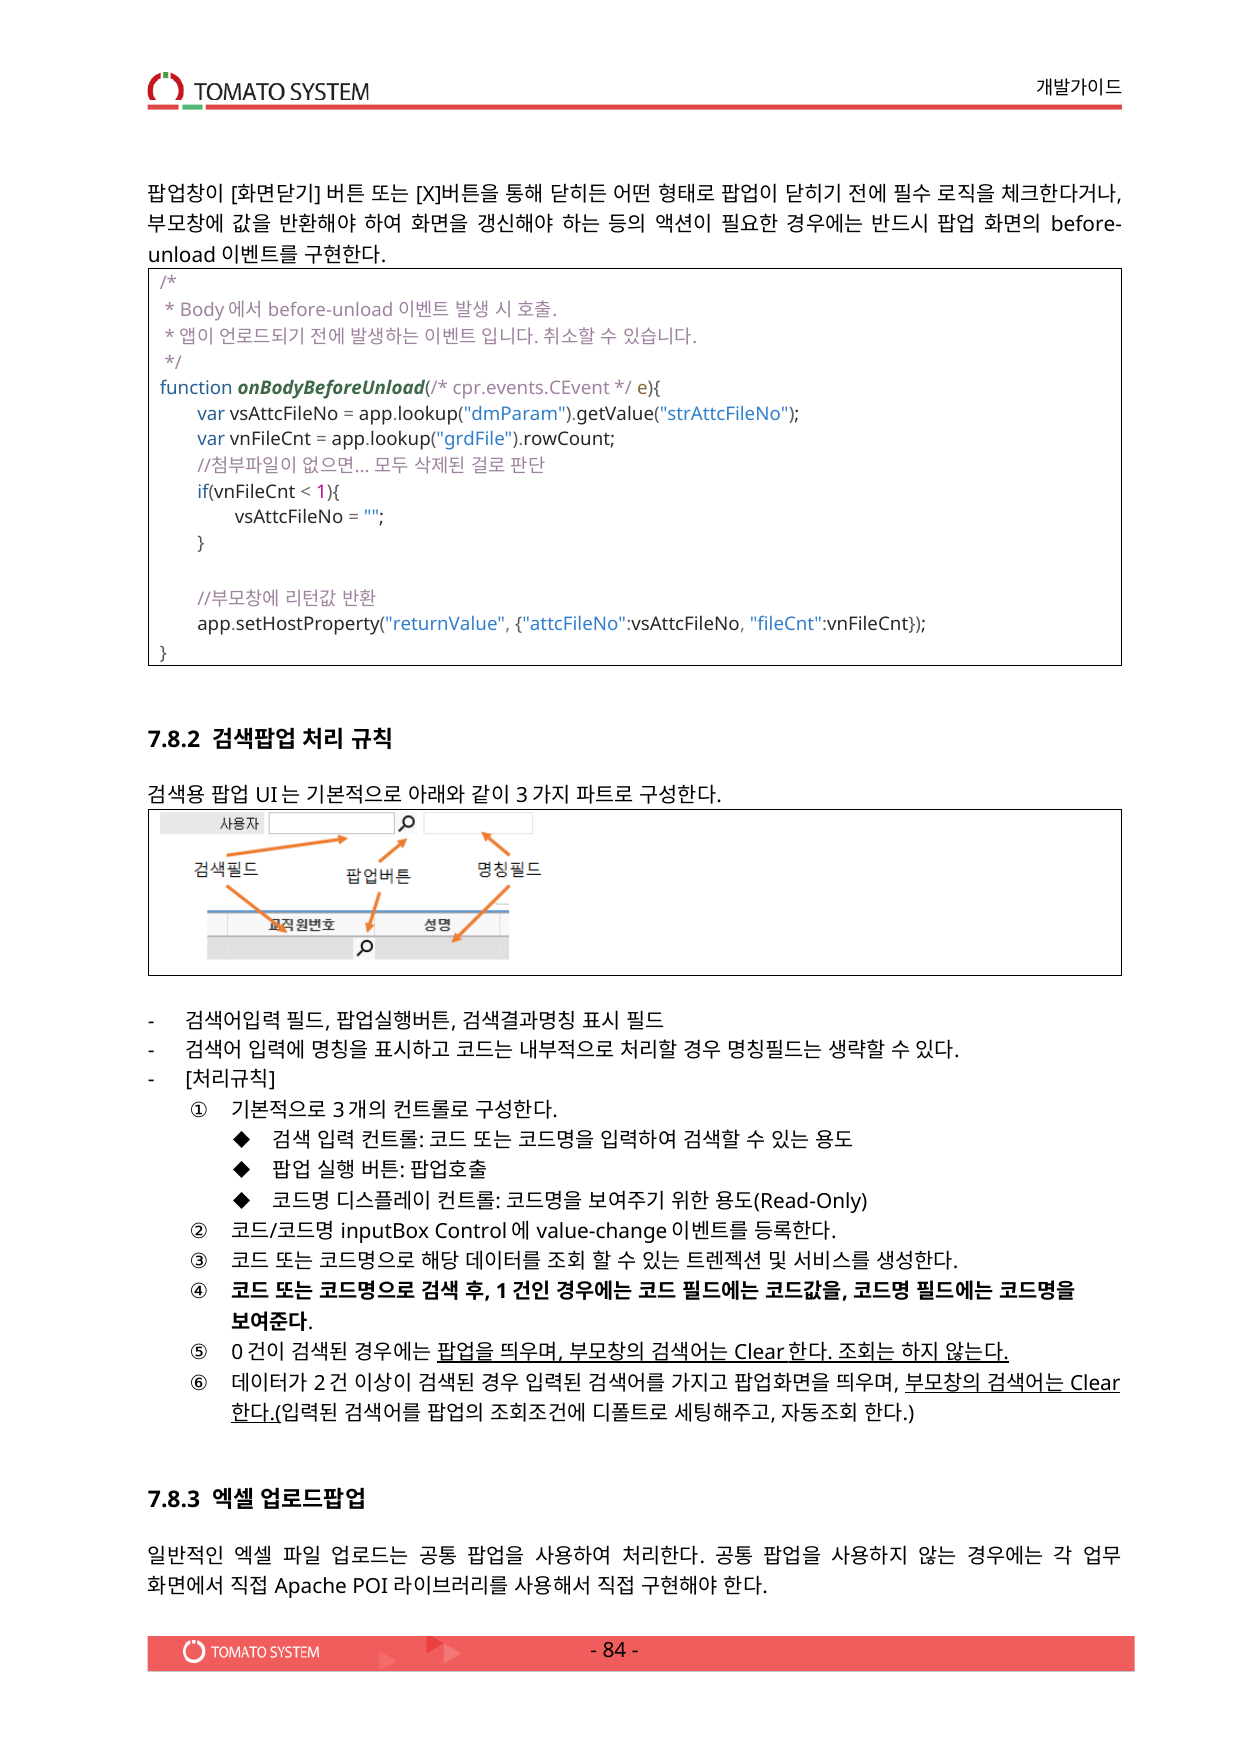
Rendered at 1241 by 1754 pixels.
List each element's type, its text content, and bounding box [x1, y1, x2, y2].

list 코드 또는 코드명으로 검색 후, 1건인 경우에는 코드 필드에는 코드값을, 코드명 필드에는 코드명을 보여준다. [189, 1275, 1122, 1335]
table_header [149, 810, 1121, 975]
subtitle 검색팝업 처리 규칙 [148, 720, 1122, 754]
list 코드명 디스플레이 컨트롤: 코드명을 보여주기 위한 용도(Read-Only) [231, 1184, 1122, 1214]
picture [159, 810, 553, 973]
list 팝업 실행 버튼: 팝업호출 [231, 1153, 1122, 1184]
subtitle 엑셀 업로드팝업 [148, 1481, 1122, 1514]
picture [147, 72, 1123, 112]
text 일반적인 엑셀 파일 업로드는 공통 팝업을 사용하여 처리한다. 공통 팝업을 사용하지 않는 경우에는 각 업무 화면에서 직접 Apache POI 라이브러리를 사용해서 직접 구현해야 한다. [148, 1539, 1122, 1599]
table_header /* * Body에서 before-unload 이벤트 발생 시 호출. * 앱이 언로드되기 전에 발생하는 이벤트 입니다. 취소할 수 있습니다. */ function onBodyBeforeUnload(/* cpr.events.CEvent */ e){ var vsAttcFileNo = app.lookup("dmParam").getValue("strAttcFileNo"); var vnFileCnt = app.lookup("grdFile").rowCount; //첨부파일이 없으면... 모두 삭제된 걸로 판단 if(vnFileCnt < 1){ vsAttcFileNo = ""; } //부모창에 리턴값 반환 app.setHostProperty("returnValue", {"attcFileNo":vsAttcFileNo, "fileCnt":vnFileCnt}); } [149, 269, 1121, 665]
list 데이터가 2건 이상이 검색된 경우 입력된 검색어를 가지고 팝업화면을 띄우며, 부모창의 검색어는 Clear한다.(입력된 검색어를 팝업의 조회조건에 디폴트로 세팅해주고, 자동조회 한다.) [189, 1366, 1122, 1426]
list 검색 입력 컨트롤: 코드 또는 코드명을 입력하여 검색할 수 있는 용도 [231, 1123, 1122, 1153]
list 검색어입력 필드, 팝업실행버튼, 검색결과명칭 표시 필드 [148, 1005, 1122, 1034]
list [처리규칙] [148, 1064, 1122, 1093]
text 검색용 팝업 UI는 기본적으로 아래와 같이 3가지 파트로 구성한다. [148, 779, 1122, 809]
list 0건이 검색된 경우에는 팝업을 띄우며, 부모창의 검색어는 Clear한다. 조회는 하지 않는다. [189, 1335, 1122, 1366]
list 코드/코드명 inputBox Control에 value-change이벤트를 등록한다. [189, 1214, 1122, 1244]
list 코드 또는 코드명으로 해당 데이터를 조회 할 수 있는 트렌젝션 및 서비스를 생성한다. [189, 1244, 1122, 1275]
list 기본적으로 3개의 컨트롤로 구성한다. [189, 1093, 1122, 1123]
text 팝업창이 [화면닫기] 버튼 또는 [X]버튼을 통해 닫히든 어떤 형태로 팝업이 닫히기 전에 필수 로직을 체크한다거나, 부모창에 값을 반환해야 하여 화면을 갱신해야 하는 등의 액션이 필요한 경우에는 반드시 팝업 화면의 before-unload 이벤트를 구현한다. [148, 177, 1122, 268]
picture [147, 1636, 1135, 1672]
list 검색어 입력에 명칭을 표시하고 코드는 내부적으로 처리할 경우 명칭필드는 생략할 수 있다. [148, 1034, 1122, 1064]
